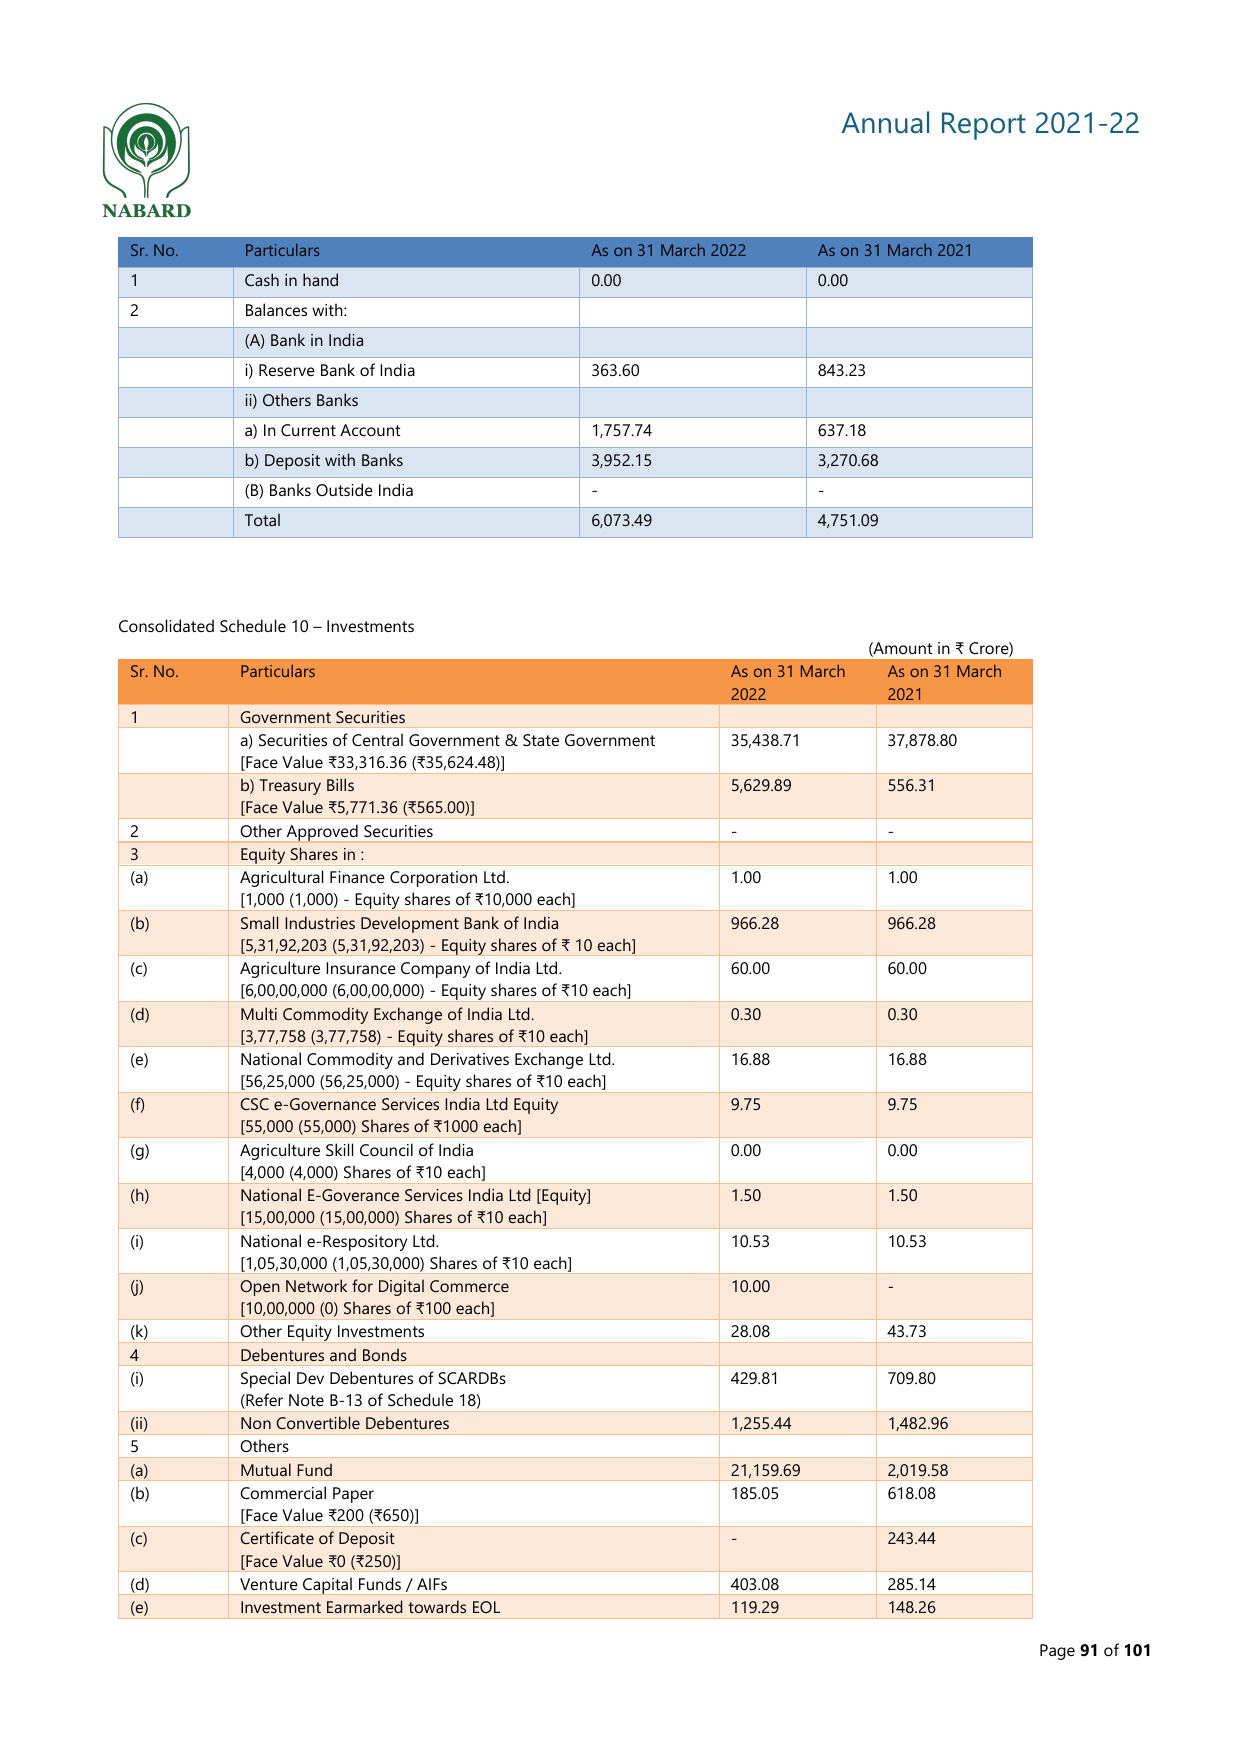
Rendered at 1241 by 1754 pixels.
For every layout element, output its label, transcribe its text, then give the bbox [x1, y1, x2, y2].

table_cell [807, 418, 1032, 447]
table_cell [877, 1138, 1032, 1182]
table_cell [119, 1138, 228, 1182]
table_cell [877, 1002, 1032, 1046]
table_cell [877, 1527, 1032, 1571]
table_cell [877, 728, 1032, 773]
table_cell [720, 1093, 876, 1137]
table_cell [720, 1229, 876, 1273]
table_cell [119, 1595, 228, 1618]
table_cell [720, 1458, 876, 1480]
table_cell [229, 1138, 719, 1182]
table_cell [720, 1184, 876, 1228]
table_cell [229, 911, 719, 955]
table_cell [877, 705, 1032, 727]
text Consolidated Schedule 10 – Investments [118, 614, 1152, 636]
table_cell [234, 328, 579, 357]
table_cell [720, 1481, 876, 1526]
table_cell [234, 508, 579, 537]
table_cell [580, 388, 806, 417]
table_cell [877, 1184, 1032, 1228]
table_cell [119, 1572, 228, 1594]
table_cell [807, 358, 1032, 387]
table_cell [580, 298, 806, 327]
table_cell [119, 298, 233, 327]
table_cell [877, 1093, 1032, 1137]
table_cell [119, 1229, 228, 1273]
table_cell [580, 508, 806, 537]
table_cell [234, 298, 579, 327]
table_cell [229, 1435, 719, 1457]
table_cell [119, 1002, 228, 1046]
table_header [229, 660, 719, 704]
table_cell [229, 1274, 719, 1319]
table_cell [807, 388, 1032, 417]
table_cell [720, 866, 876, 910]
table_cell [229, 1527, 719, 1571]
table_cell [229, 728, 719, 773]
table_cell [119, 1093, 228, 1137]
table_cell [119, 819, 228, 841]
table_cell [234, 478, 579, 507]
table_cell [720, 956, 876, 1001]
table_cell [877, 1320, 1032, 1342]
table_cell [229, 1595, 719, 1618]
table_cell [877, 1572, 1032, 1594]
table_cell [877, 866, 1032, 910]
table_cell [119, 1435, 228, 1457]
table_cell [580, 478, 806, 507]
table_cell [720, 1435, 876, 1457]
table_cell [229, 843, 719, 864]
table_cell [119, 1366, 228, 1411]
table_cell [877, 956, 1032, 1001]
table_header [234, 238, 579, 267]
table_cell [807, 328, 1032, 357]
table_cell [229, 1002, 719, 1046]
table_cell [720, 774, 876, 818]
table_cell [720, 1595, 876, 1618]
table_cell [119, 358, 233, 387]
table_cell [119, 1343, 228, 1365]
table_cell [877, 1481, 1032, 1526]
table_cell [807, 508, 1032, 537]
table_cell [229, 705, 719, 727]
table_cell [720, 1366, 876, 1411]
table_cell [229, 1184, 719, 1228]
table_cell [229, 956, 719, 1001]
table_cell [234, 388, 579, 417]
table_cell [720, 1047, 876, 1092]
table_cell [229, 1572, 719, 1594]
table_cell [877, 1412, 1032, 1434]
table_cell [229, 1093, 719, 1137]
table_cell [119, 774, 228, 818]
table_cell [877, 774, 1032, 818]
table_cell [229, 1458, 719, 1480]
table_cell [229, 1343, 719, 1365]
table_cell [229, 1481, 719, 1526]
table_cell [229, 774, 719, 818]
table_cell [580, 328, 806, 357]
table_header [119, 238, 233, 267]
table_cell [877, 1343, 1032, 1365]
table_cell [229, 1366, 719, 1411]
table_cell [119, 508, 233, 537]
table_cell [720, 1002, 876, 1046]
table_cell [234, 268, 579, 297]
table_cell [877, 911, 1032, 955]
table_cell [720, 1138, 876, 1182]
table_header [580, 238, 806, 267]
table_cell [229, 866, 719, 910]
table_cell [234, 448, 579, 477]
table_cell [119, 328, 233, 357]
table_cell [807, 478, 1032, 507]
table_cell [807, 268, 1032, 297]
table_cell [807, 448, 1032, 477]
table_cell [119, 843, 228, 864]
picture [99, 101, 194, 219]
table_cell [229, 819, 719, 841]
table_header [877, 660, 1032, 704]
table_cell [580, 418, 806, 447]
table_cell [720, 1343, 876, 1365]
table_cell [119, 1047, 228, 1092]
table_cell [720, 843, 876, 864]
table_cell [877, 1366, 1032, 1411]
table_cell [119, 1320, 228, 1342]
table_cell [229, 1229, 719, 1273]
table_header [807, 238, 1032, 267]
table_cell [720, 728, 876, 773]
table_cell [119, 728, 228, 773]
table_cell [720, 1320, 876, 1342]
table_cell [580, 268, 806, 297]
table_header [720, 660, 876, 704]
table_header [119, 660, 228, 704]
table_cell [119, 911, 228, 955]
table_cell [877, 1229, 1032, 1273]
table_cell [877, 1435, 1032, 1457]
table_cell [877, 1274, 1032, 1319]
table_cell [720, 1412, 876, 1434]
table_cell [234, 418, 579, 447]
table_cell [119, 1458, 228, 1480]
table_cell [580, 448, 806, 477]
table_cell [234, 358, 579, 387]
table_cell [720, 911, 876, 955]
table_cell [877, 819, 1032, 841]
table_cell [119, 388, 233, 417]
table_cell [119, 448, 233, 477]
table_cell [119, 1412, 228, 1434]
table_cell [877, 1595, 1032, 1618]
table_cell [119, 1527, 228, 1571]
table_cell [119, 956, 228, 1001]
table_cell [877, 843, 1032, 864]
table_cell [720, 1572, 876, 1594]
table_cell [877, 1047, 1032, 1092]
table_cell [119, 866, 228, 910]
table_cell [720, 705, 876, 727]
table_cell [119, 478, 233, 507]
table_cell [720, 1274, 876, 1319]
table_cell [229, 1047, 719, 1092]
text (Amount in ₹ Crore) [118, 636, 1152, 659]
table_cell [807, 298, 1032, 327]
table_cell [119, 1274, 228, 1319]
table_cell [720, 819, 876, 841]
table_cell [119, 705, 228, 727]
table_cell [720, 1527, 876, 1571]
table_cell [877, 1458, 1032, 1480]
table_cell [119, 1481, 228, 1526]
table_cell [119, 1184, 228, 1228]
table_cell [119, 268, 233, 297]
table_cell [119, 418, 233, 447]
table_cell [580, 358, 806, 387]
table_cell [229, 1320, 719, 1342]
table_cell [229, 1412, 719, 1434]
